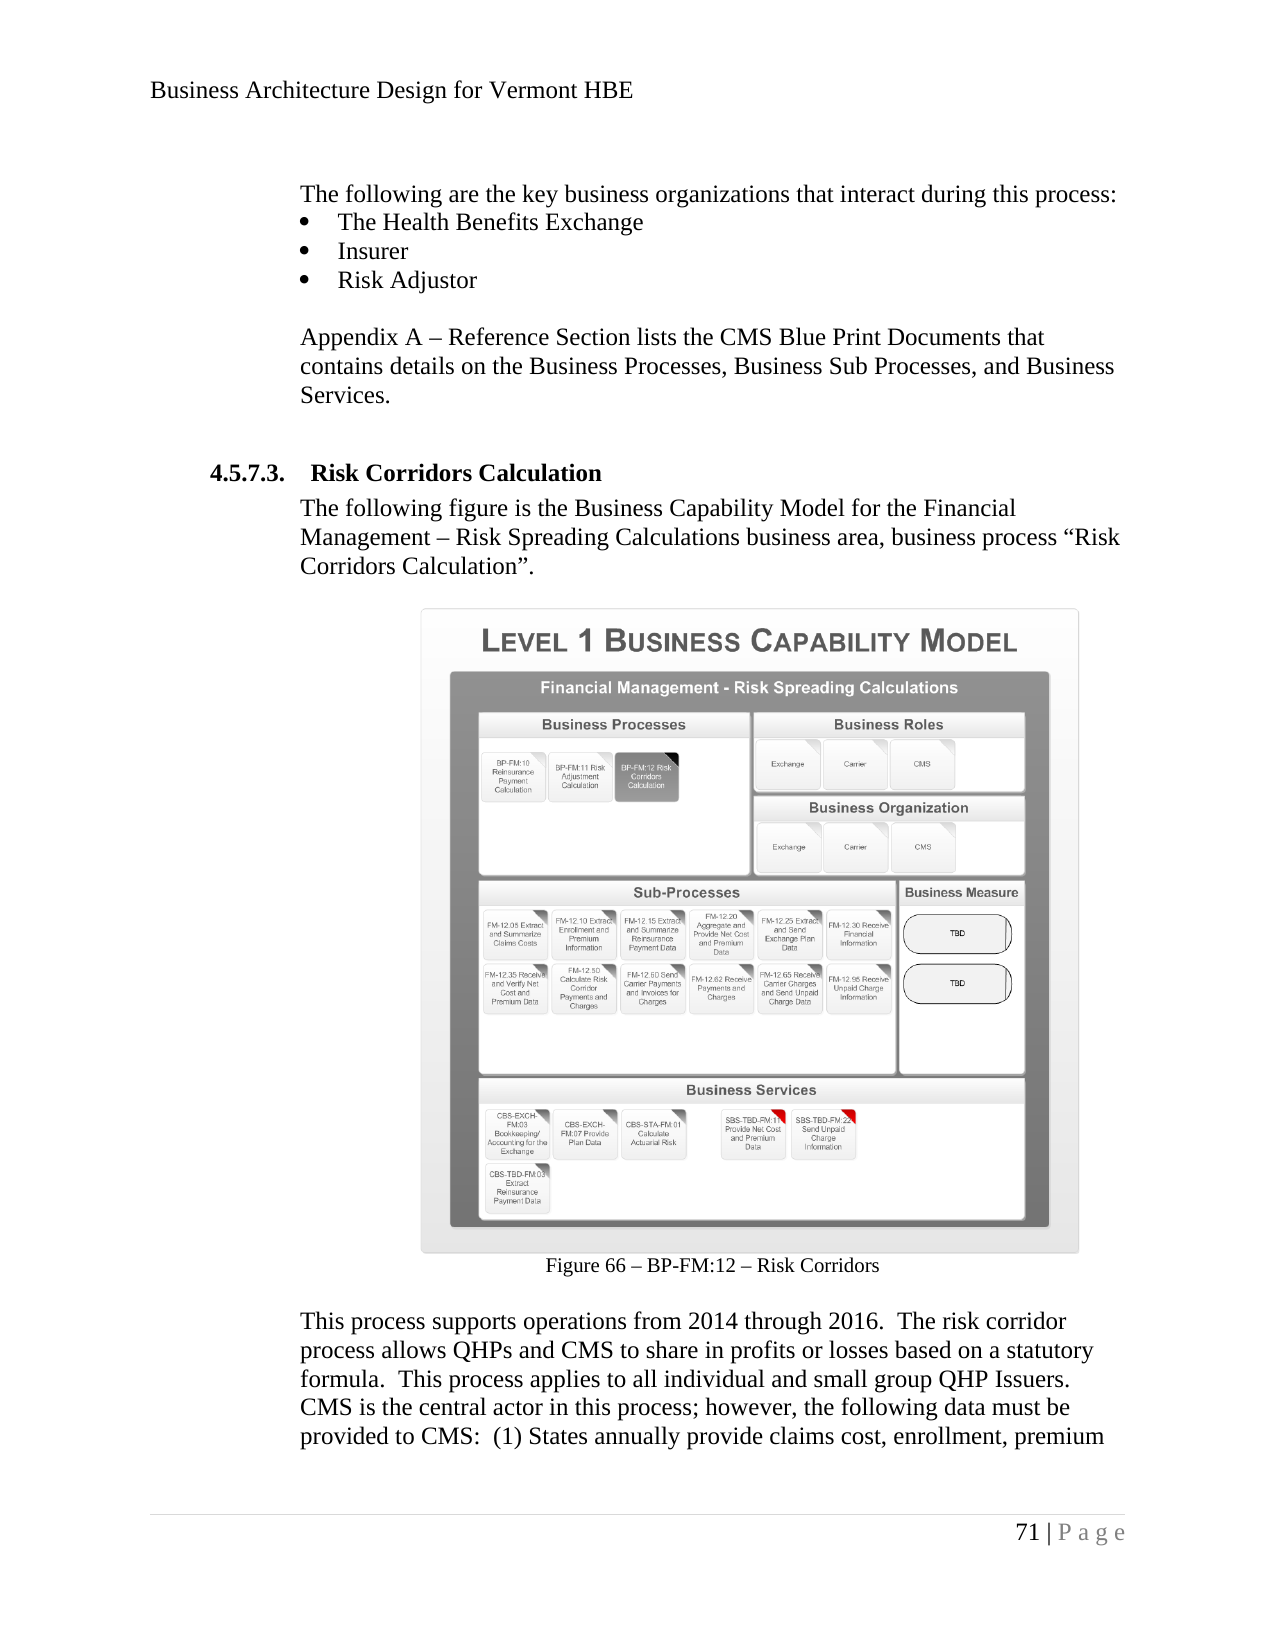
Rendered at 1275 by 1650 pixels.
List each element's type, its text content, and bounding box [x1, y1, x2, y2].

list The Health Benefits Exchange [300, 207, 1125, 236]
text This process supports operations from 2014 through 2016. The risk corridor process allows QHPs and CMS to share in profits or losses based on a statutory formula. This process applies to all individual and small group QHP Issuers. [300, 1306, 1125, 1392]
picture [420, 608, 1080, 1254]
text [300, 1392, 1125, 1450]
list Risk Adjustor [300, 265, 1125, 294]
text The following are the key business organizations that interact during this process: [300, 179, 1125, 207]
subtitle Risk Corridors Calculation [210, 458, 1125, 487]
list Insurer [300, 236, 1125, 265]
text Appendix A – Reference Section lists the CMS Blue Print Documents that contains details on the Business Processes, Business Sub Processes, and Business Services. [300, 322, 1125, 409]
text The following figure is the Business Capability Model for the Financial Management – Risk Spreading Calculations business area, business process “Risk Corridors Calculation”. [300, 493, 1125, 579]
